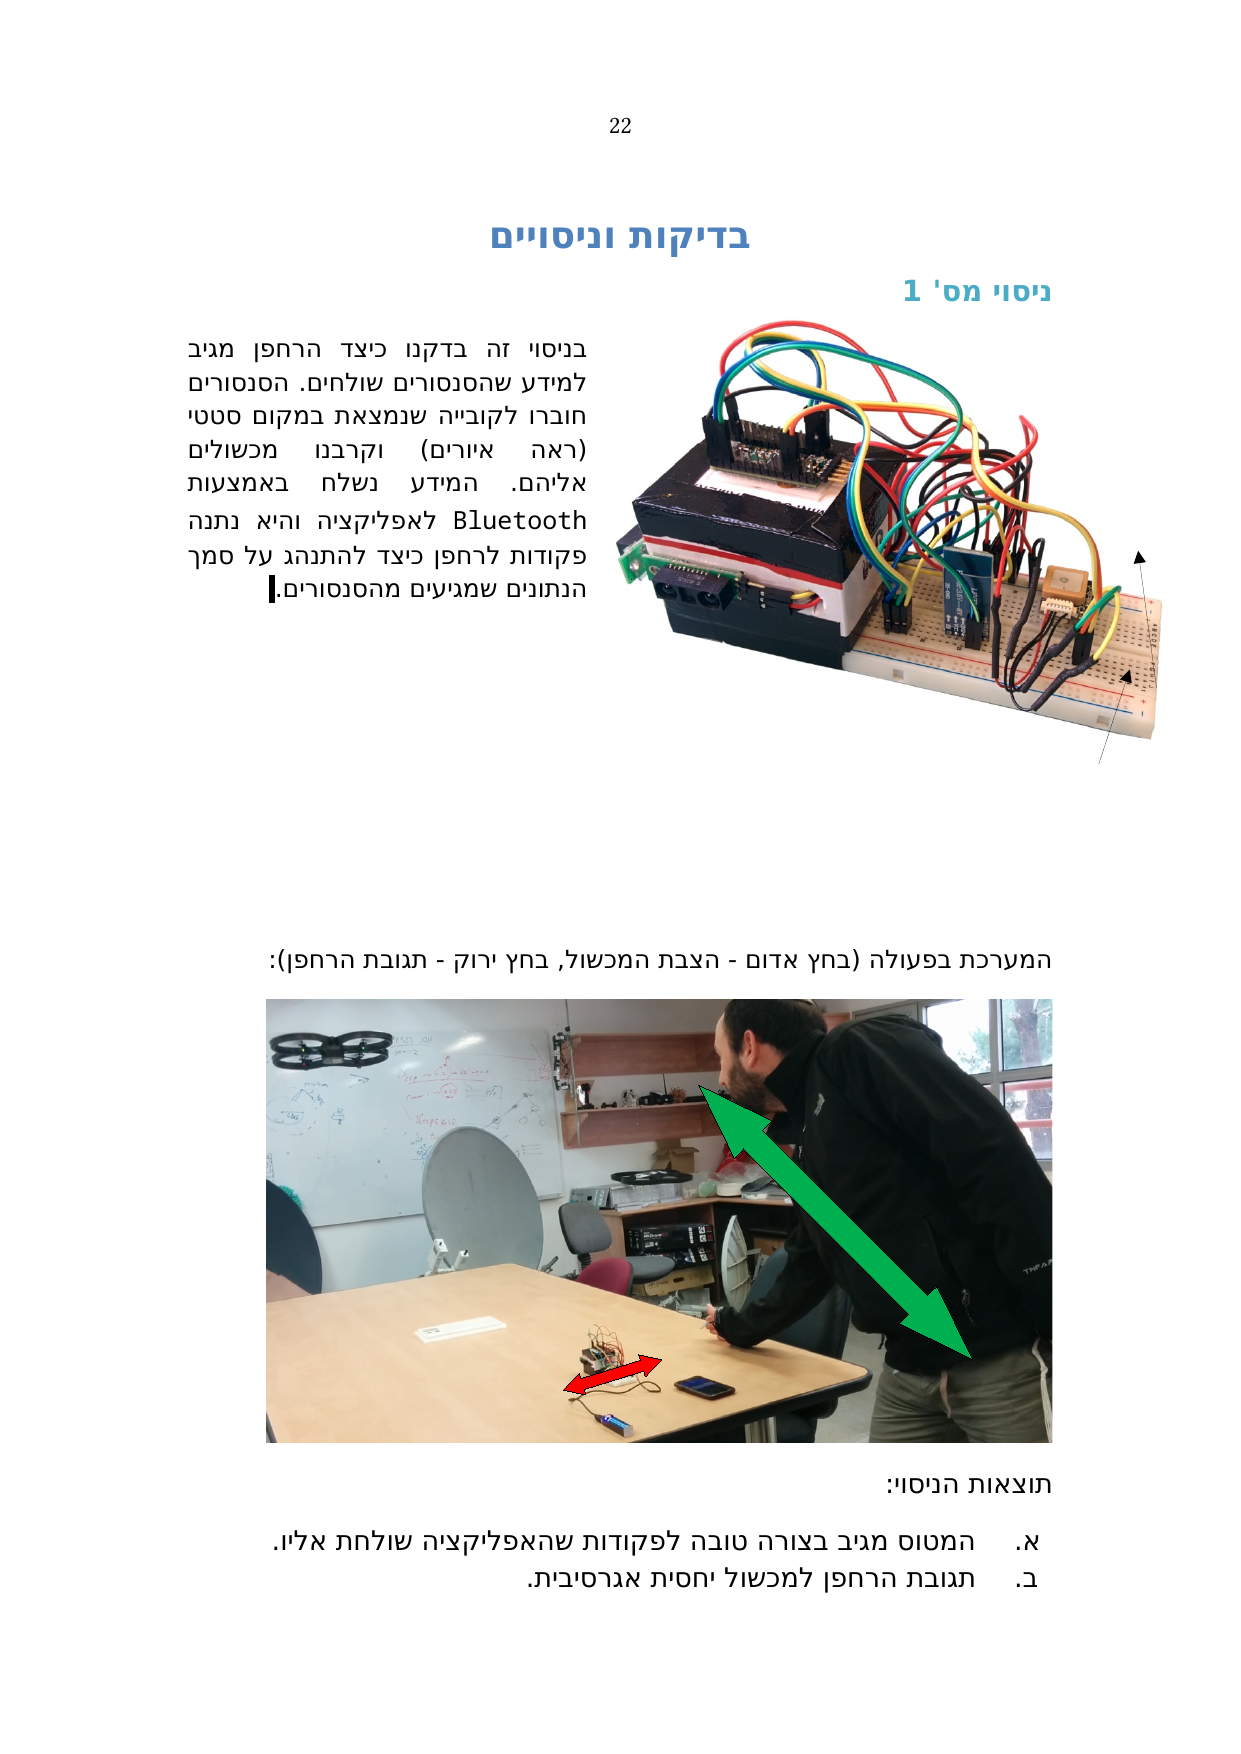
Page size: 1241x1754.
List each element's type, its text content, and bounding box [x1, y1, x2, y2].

text המערכת בפעולה (בחץ אדום - הצבת המכשול, בחץ ירוק - תגובת הרחפן): [187, 945, 1053, 974]
picture [606, 316, 1180, 741]
text ניסוי מס' 1 [187, 274, 1053, 308]
text תוצאות הניסוי: [187, 1468, 1053, 1500]
picture [266, 999, 1053, 1443]
list המטוס מגיב בצורה טובה לפקודות שהאפליקציה שולחת אליו. [187, 1526, 1014, 1557]
text בניסוי זה בדקנו כיצד הרחפן מגיב למידע שהסנסורים שולחים. הסנסורים חוברו לקובייה שנמצאת במקום סטטי (ראה איורים) וקרבנו מכשולים אליהם. המידע נשלח באמצעות Bluetooth לאפליקציה והיא נתנה פקודות לרחפן כיצד להתנהג על סמך הנתונים שמגיעים מהסנסורים. [187, 334, 606, 604]
text בדיקות וניסויים [187, 214, 1053, 257]
list תגובת הרחפן למכשול יחסית אגרסיבית. [187, 1562, 1014, 1593]
